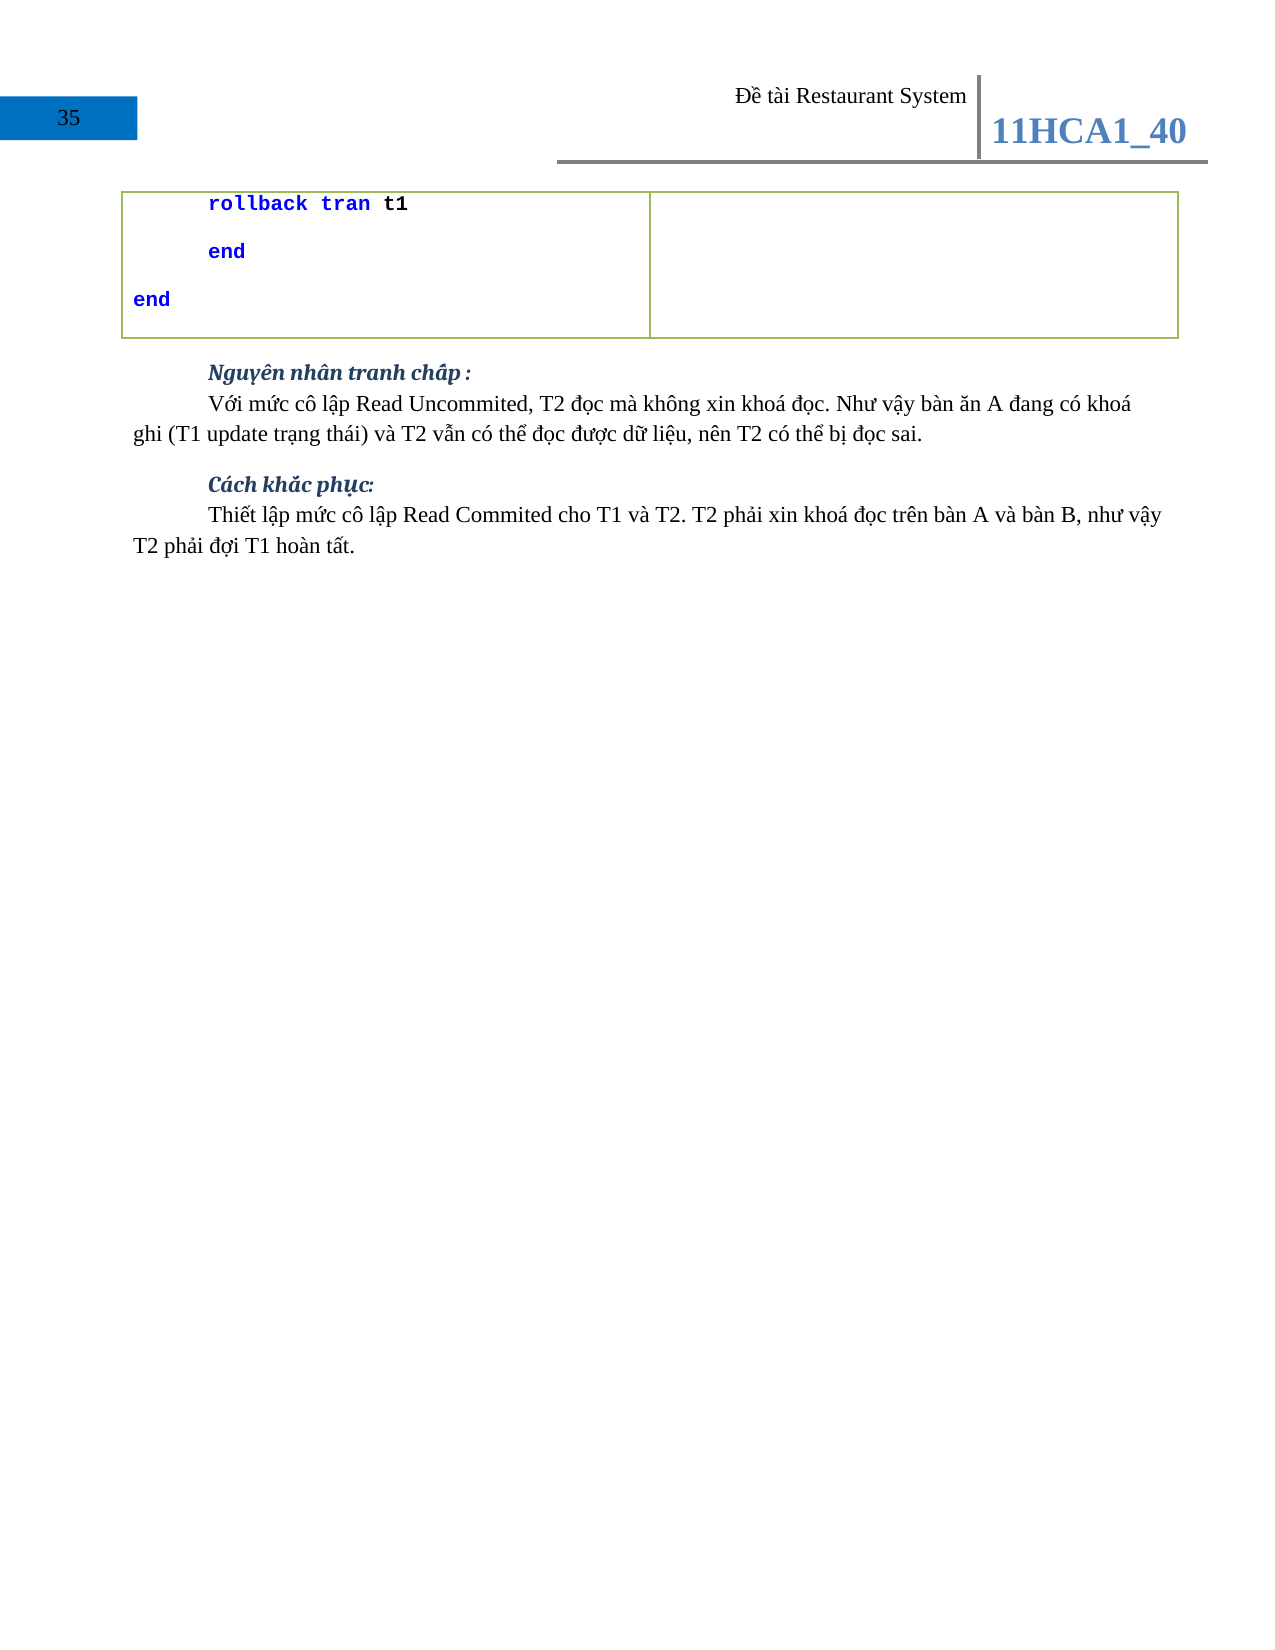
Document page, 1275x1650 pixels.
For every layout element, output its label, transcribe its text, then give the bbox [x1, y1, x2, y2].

subtitle Nguyên nhân tranh chấp : [208, 360, 1167, 386]
subtitle Cách khắc phục: [208, 471, 1167, 498]
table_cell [123, 193, 649, 337]
text Với mức cô lập Read Uncommited, T2 đọc mà không xin khoá đọc. Như vậy bàn ăn A đang có khoá ghi (T1 update trạng thái) và T2 vẫn có thể đọc được dữ liệu, nên T2 có thể bị đọc sai. [133, 390, 1167, 447]
table_cell [651, 193, 1177, 337]
text Thiết lập mức cô lập Read Commited cho T1 và T2. T2 phải xin khoá đọc trên bàn A và bàn B, như vậy T2 phải đợi T1 hoàn tất. [133, 502, 1167, 558]
